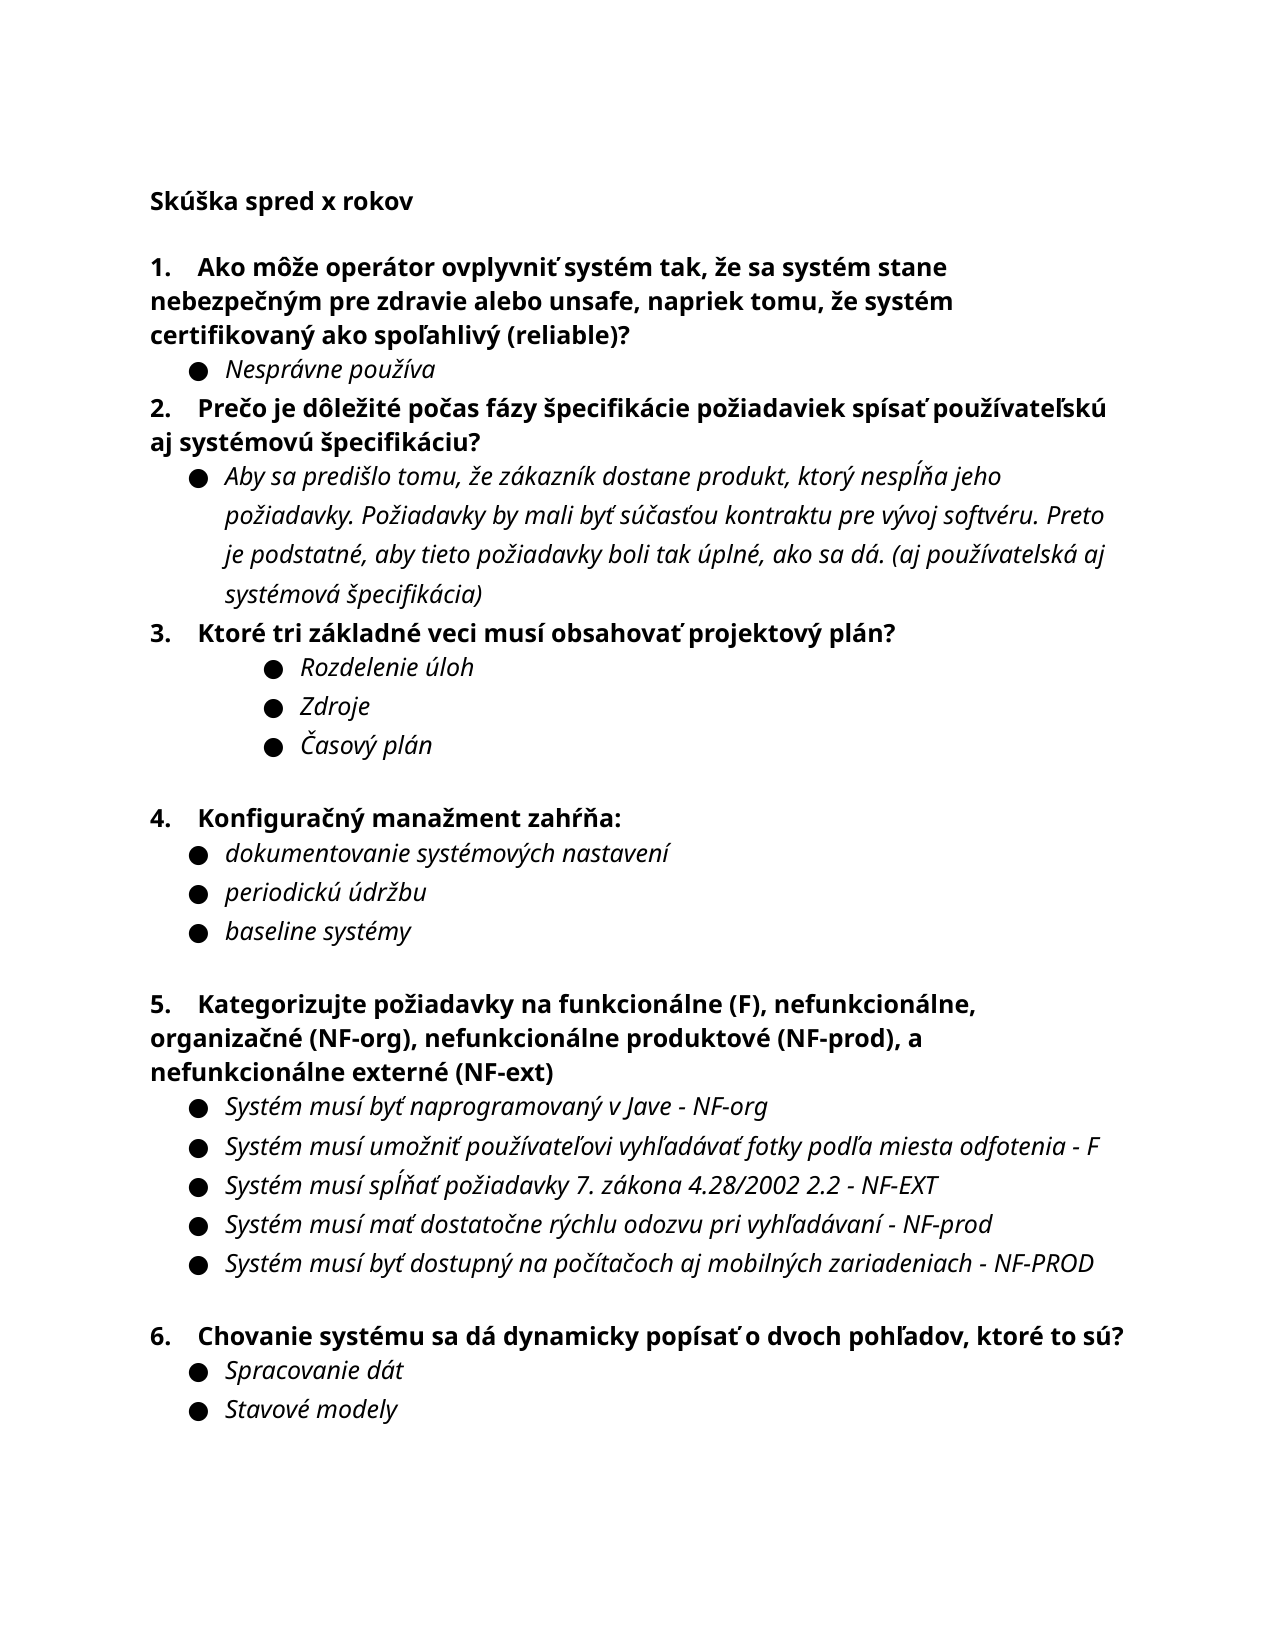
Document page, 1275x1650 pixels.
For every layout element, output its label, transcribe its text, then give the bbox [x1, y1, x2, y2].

list Systém musí spĺňať požiadavky 7. zákona 4.28/2002 2.2 - NF-EXT [187, 1167, 1125, 1201]
list Časový plán [262, 728, 1125, 762]
list periodickú údržbu [187, 874, 1125, 908]
text 5. Kategorizujte požiadavky na funkcionálne (F), nefunkcionálne, organizačné (NF-org), nefunkcionálne produktové (NF-prod), a nefunkcionálne externé (NF-ext) [150, 987, 1125, 1089]
text 2. Prečo je dôležité počas fázy špecifikácie požiadaviek spísať používateľskú aj systémovú špecifikáciu? [150, 391, 1125, 459]
list Aby sa predišlo tomu, že zákazník dostane produkt, ktorý nespĺňa jeho požiadavky. Požiadavky by mali byť súčasťou kontraktu pre vývoj softvéru. Preto je podstatné, aby tieto požiadavky boli tak úplné, ako sa dá. (aj používatelská aj systémová špecifikácia) [187, 459, 1125, 610]
list dokumentovanie systémových nastavení [187, 835, 1125, 869]
text 3. Ktoré tri základné veci musí obsahovať projektový plán? [150, 616, 1125, 649]
text Skúška spred x rokov [150, 184, 1125, 218]
list Rozdelenie úloh [262, 649, 1125, 684]
list Systém musí umožniť používateľovi vyhľadávať fotky podľa miesta odfotenia - F [187, 1128, 1125, 1162]
list Systém musí mať dostatočne rýchlu odozvu pri vyhľadávaní - NF-prod [187, 1206, 1125, 1241]
list Systém musí byť dostupný na počítačoch aj mobilných zariadeniach - NF-PROD [187, 1246, 1125, 1280]
list baseline systémy [187, 913, 1125, 948]
list Zdroje [262, 689, 1125, 723]
text 4. Konfiguračný manažment zahŕňa: [150, 801, 1125, 835]
list Stavové modely [187, 1392, 1125, 1426]
text 1. Ako môže operátor ovplyvniť systém tak, že sa systém stane nebezpečným pre zdravie alebo unsafe, napriek tomu, že systém certifikovaný ako spoľahlivý (reliable)? [150, 249, 1125, 352]
list Spracovanie dát [187, 1353, 1125, 1387]
list Nesprávne používa [187, 352, 1125, 386]
text 6. Chovanie systému sa dá dynamicky popísať o dvoch pohľadov, ktoré to sú? [150, 1319, 1125, 1353]
list Systém musí byť naprogramovaný v Jave - NF-org [187, 1089, 1125, 1123]
